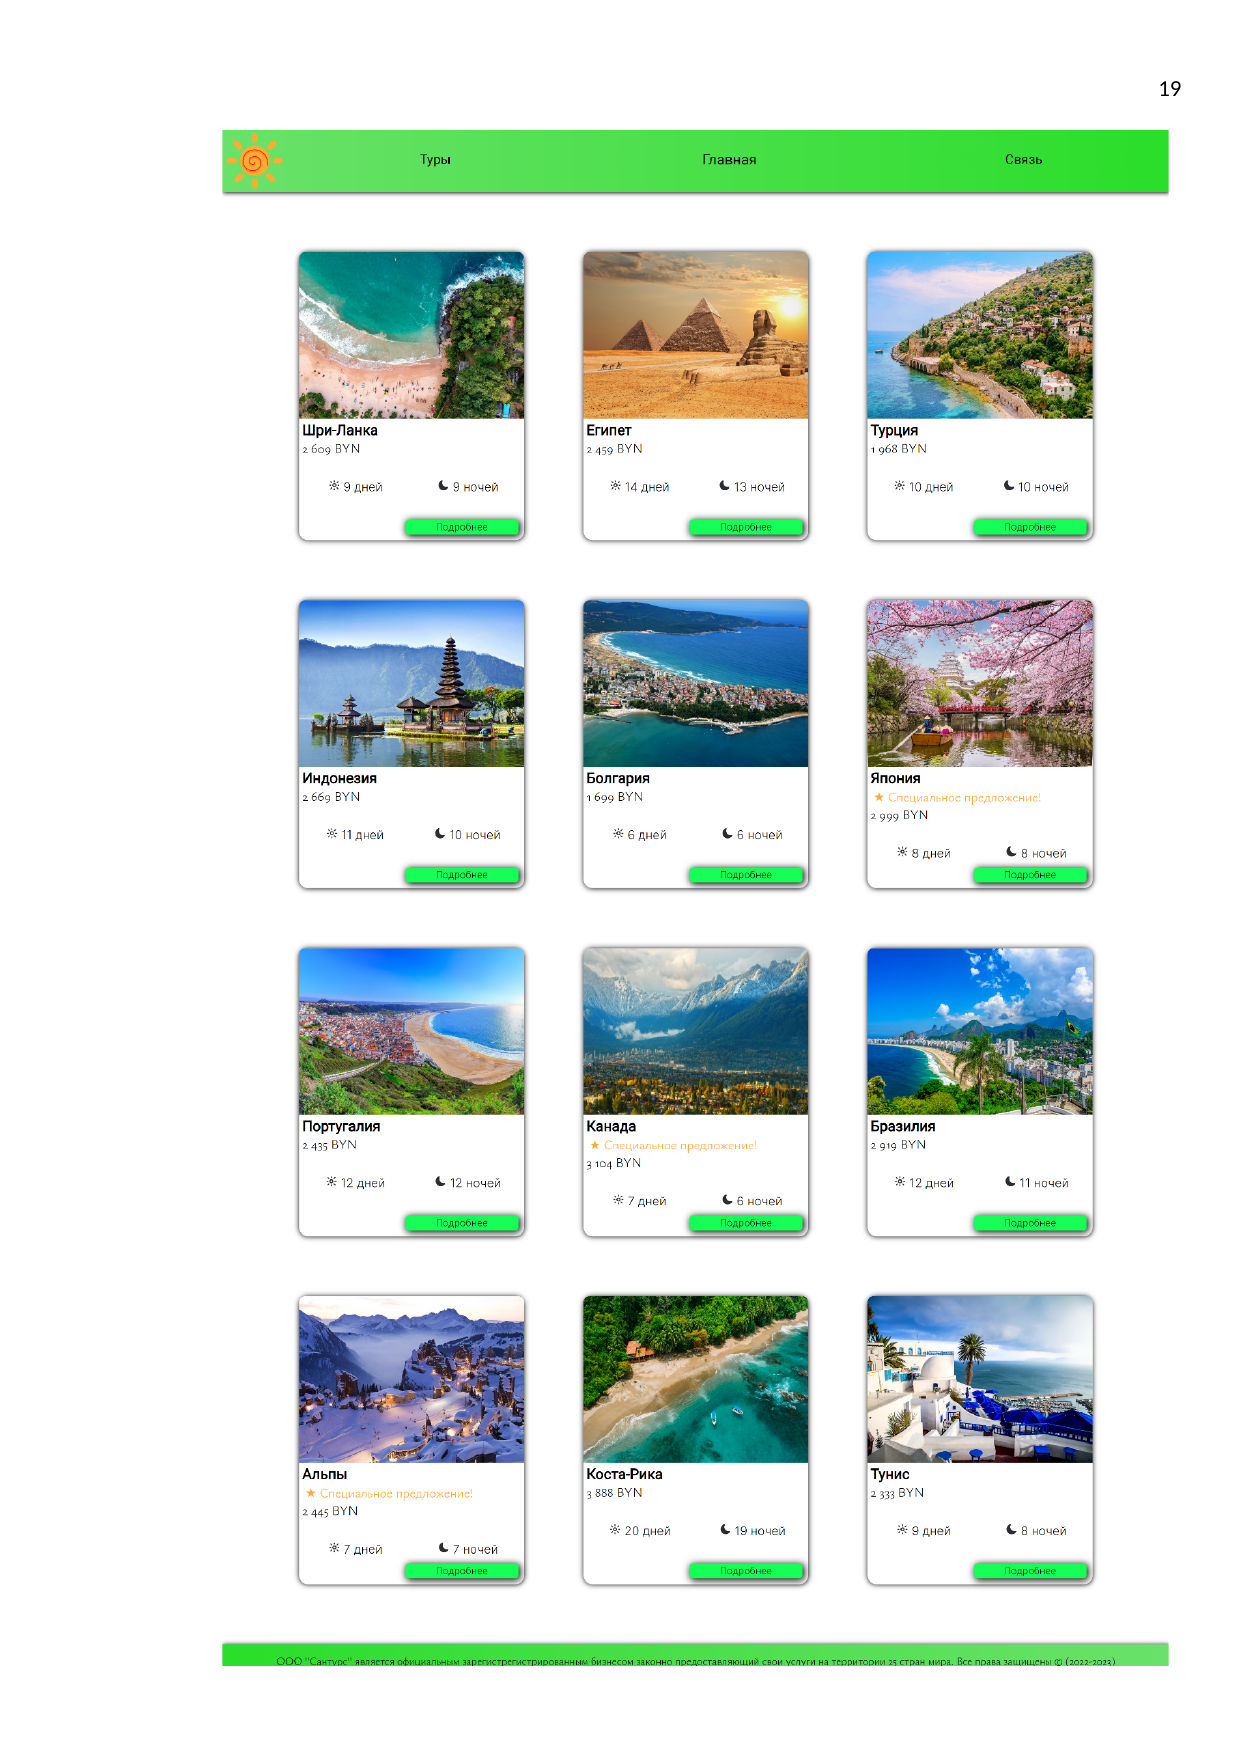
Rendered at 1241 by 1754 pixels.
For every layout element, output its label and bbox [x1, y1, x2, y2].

picture [222, 130, 1169, 1666]
